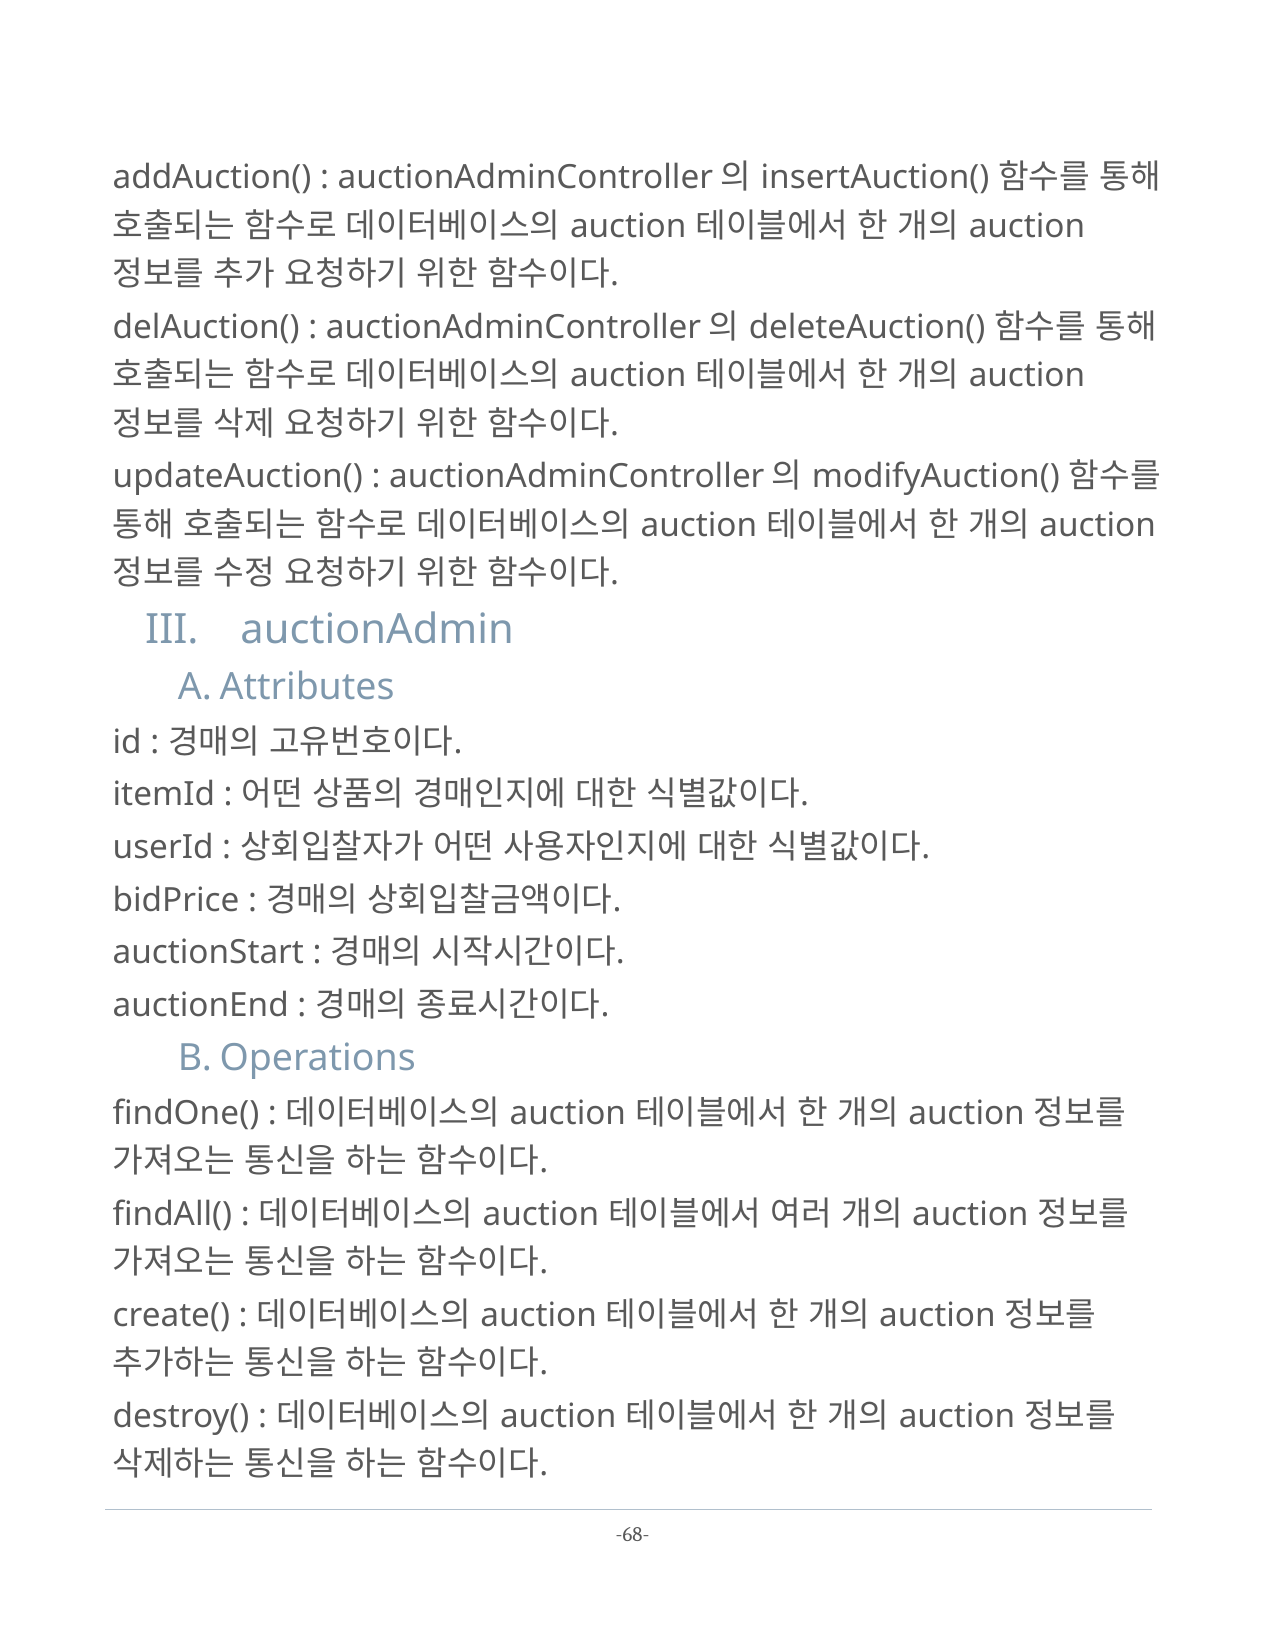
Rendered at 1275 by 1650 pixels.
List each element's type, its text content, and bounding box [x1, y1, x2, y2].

subtitle Operations [178, 1030, 1162, 1081]
text destroy() : 데이터베이스의 auction 테이블에서 한 개의 auction 정보를 삭제하는 통신을 하는 함수이다. [112, 1388, 1162, 1485]
text id : 경매의 고유번호이다. [112, 714, 1162, 763]
text delAuction() : auctionAdminController의 deleteAuction() 함수를 통해 호출되는 함수로 데이터베이스의 auction 테이블에서 한 개의 auction 정보를 삭제 요청하기 위한 함수이다. [112, 299, 1162, 445]
text updateAuction() : auctionAdminController의 modifyAuction() 함수를 통해 호출되는 함수로 데이터베이스의 auction 테이블에서 한 개의 auction 정보를 수정 요청하기 위한 함수이다. [112, 449, 1162, 594]
subtitle Attributes [178, 659, 1162, 710]
text addAuction() : auctionAdminController의 insertAuction() 함수를 통해 호출되는 함수로 데이터베이스의 auction 테이블에서 한 개의 auction 정보를 추가 요청하기 위한 함수이다. [112, 150, 1162, 295]
subtitle auctionAdmin [198, 598, 1162, 655]
text userId : 상회입찰자가 어떤 사용자인지에 대한 식별값이다. [112, 820, 1162, 868]
text create() : 데이터베이스의 auction 테이블에서 한 개의 auction 정보를 추가하는 통신을 하는 함수이다. [112, 1287, 1162, 1384]
text auctionStart : 경매의 시작시간이다. [112, 925, 1162, 973]
text auctionEnd : 경매의 종료시간이다. [112, 978, 1162, 1026]
text bidPrice : 경매의 상회입찰금액이다. [112, 872, 1162, 921]
text findAll() : 데이터베이스의 auction 테이블에서 여러 개의 auction 정보를 가져오는 통신을 하는 함수이다. [112, 1186, 1162, 1283]
text findOne() : 데이터베이스의 auction 테이블에서 한 개의 auction 정보를 가져오는 통신을 하는 함수이다. [112, 1085, 1162, 1182]
text itemId : 어떤 상품의 경매인지에 대한 식별값이다. [112, 767, 1162, 816]
